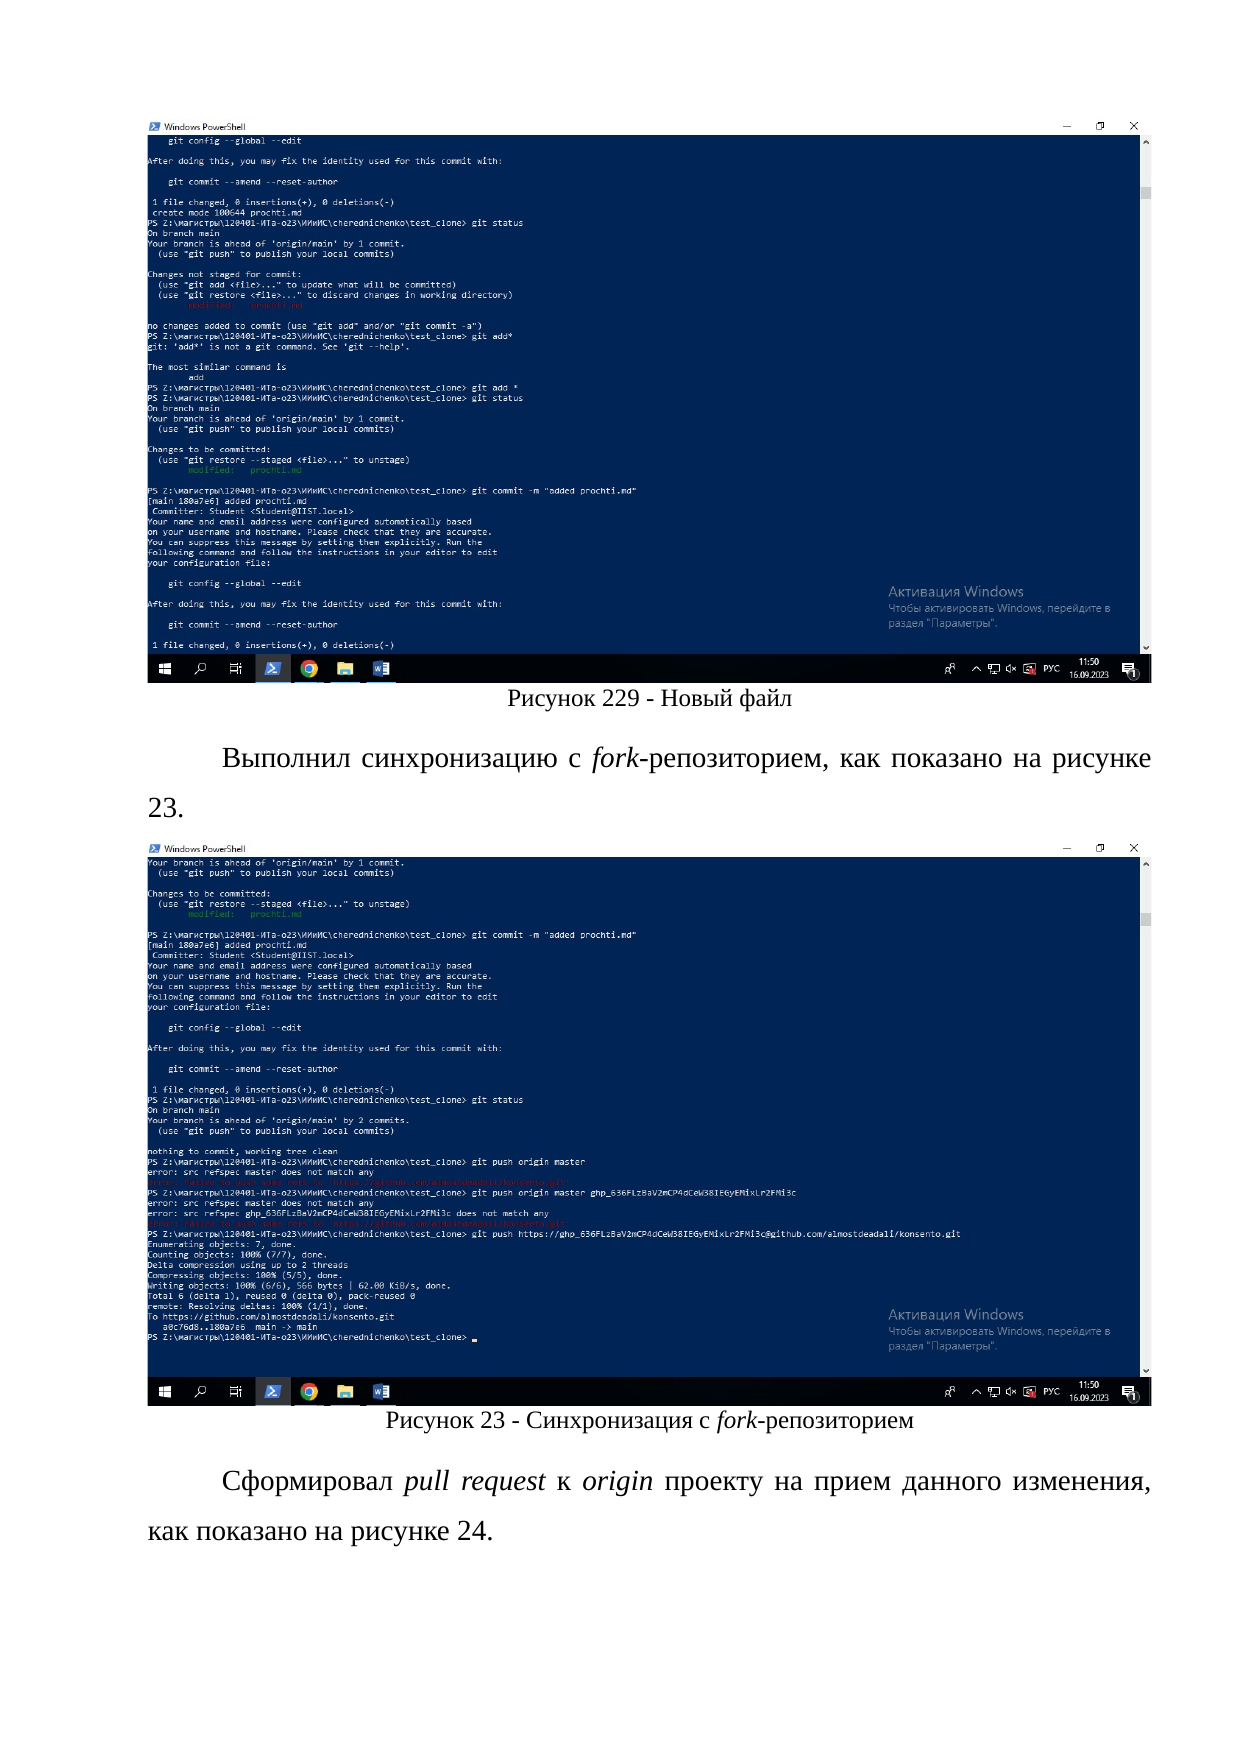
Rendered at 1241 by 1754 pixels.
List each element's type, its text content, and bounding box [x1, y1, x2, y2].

picture [147, 118, 1152, 683]
text Рисунок 23 - Синхронизация с fork-репозиторием [148, 1406, 1152, 1434]
picture [147, 840, 1152, 1406]
text Выполнил синхронизацию с fork-репозиторием, как показано на рисунке 23. [148, 740, 1152, 824]
text Сформировал pull request к origin проекту на прием данного изменения, как показано на рисунке 24. [148, 1463, 1152, 1547]
text Рисунок 22 - Новый файл [148, 683, 1152, 711]
